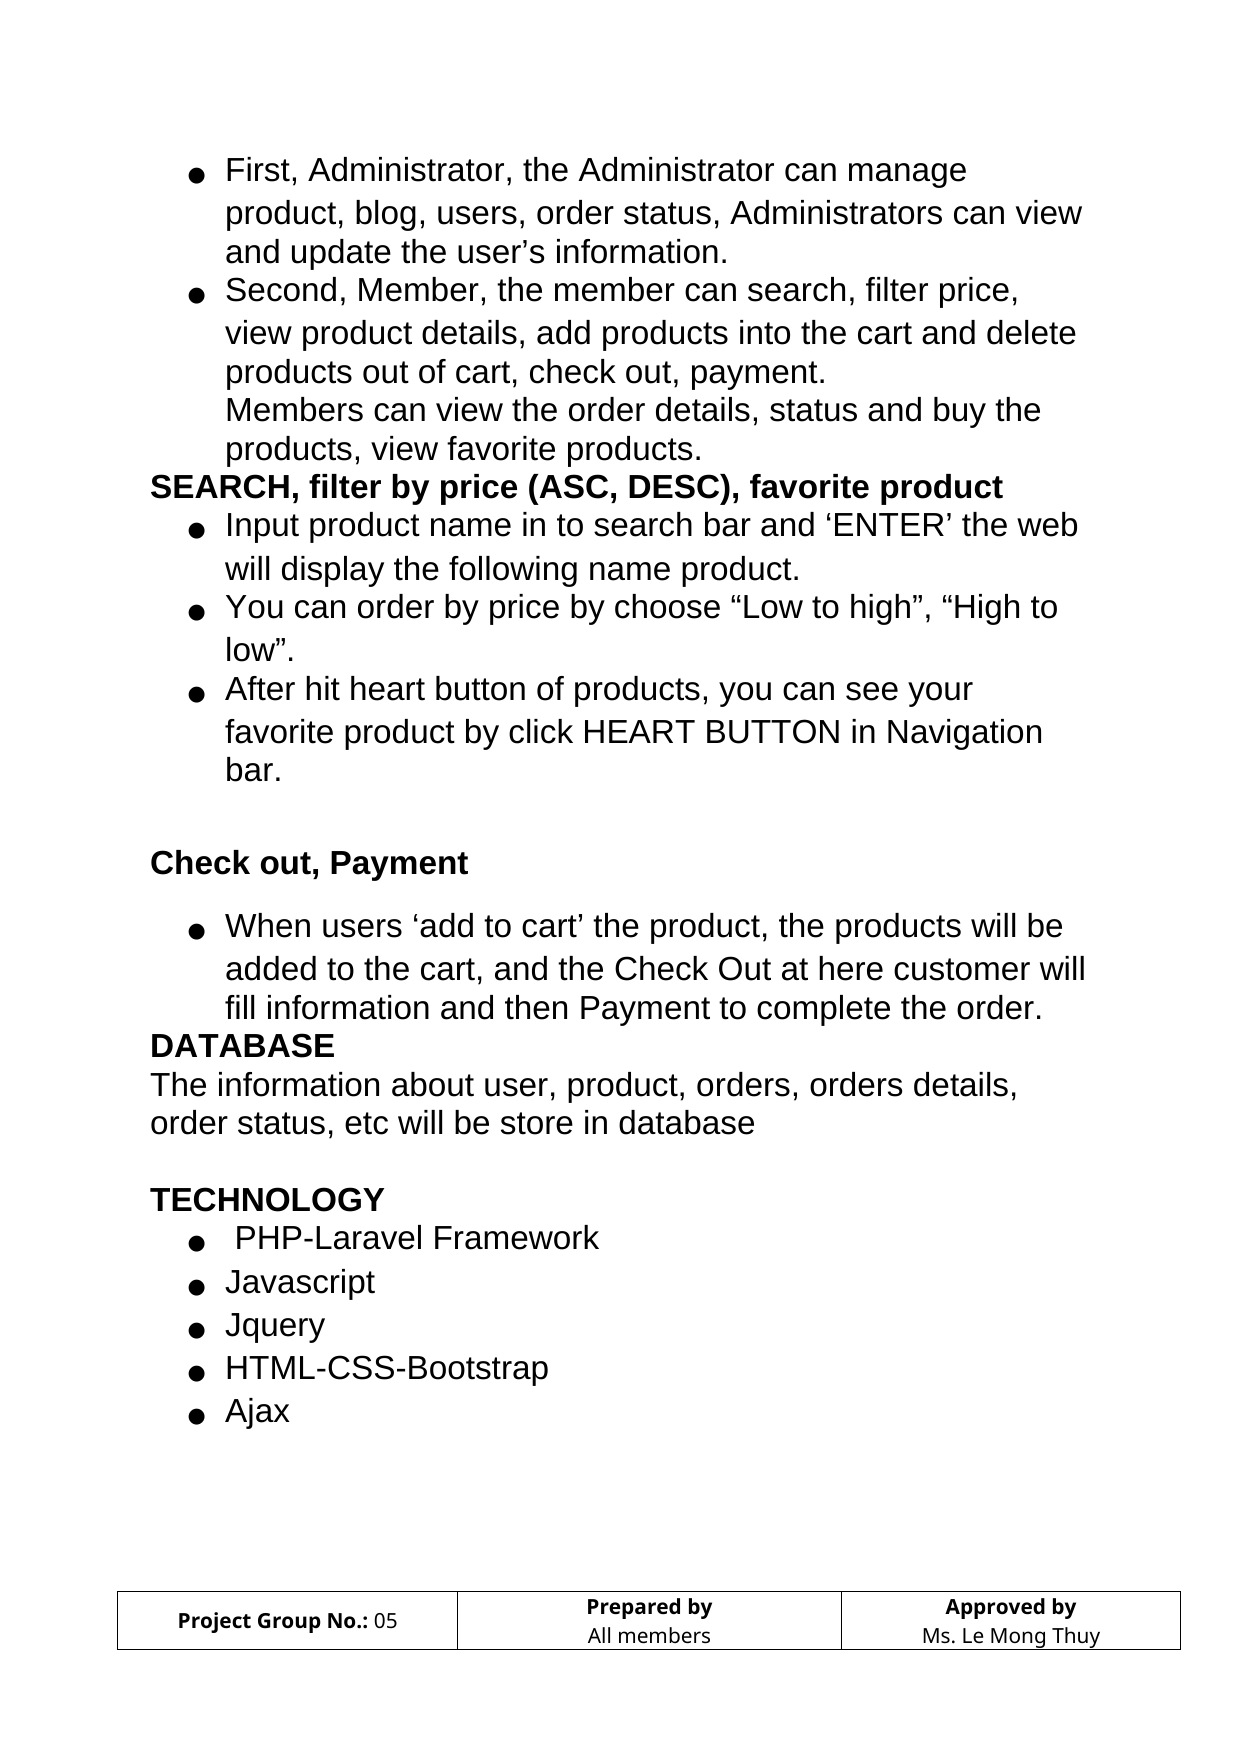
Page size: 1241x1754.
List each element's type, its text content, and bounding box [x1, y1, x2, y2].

text The information about user, product, orders, orders details, order status, etc will be store in database [150, 1065, 1090, 1142]
list Input product name in to search bar and ‘ENTER’ the web will display the following name product. [187, 506, 1090, 587]
list Second, Member, the member can search, filter price, view product details, add products into the cart and delete products out of cart, check out, payment. [187, 270, 1090, 390]
list After hit heart button of products, you can see your favorite product by click HEART BUTTON in Navigation bar. [187, 669, 1090, 789]
text SEARCH, filter by price (ASC, DESC), favorite product [150, 467, 1090, 506]
text DATABASE [150, 1026, 1090, 1065]
list When users ‘add to cart’ the product, the products will be added to the cart, and the Check Out at here customer will fill information and then Payment to complete the order. [187, 906, 1090, 1026]
text Check out, Payment [150, 843, 1090, 881]
text Members can view the order details, status and buy the products, view favorite products. [225, 390, 1090, 467]
list Ajax [187, 1391, 1090, 1434]
list HTML-CSS-Bootstrap [187, 1348, 1090, 1391]
list Jquery [187, 1305, 1090, 1348]
list First, Administrator, the Administrator can manage product, blog, users, order status, Administrators can view and update the user’s information. [187, 150, 1090, 270]
list You can order by price by choose “Low to high”, “High to low”. [187, 587, 1090, 669]
list PHP-Laravel Framework [187, 1218, 1090, 1262]
list Javascript [187, 1262, 1090, 1305]
text TECHNOLOGY [150, 1180, 1090, 1218]
